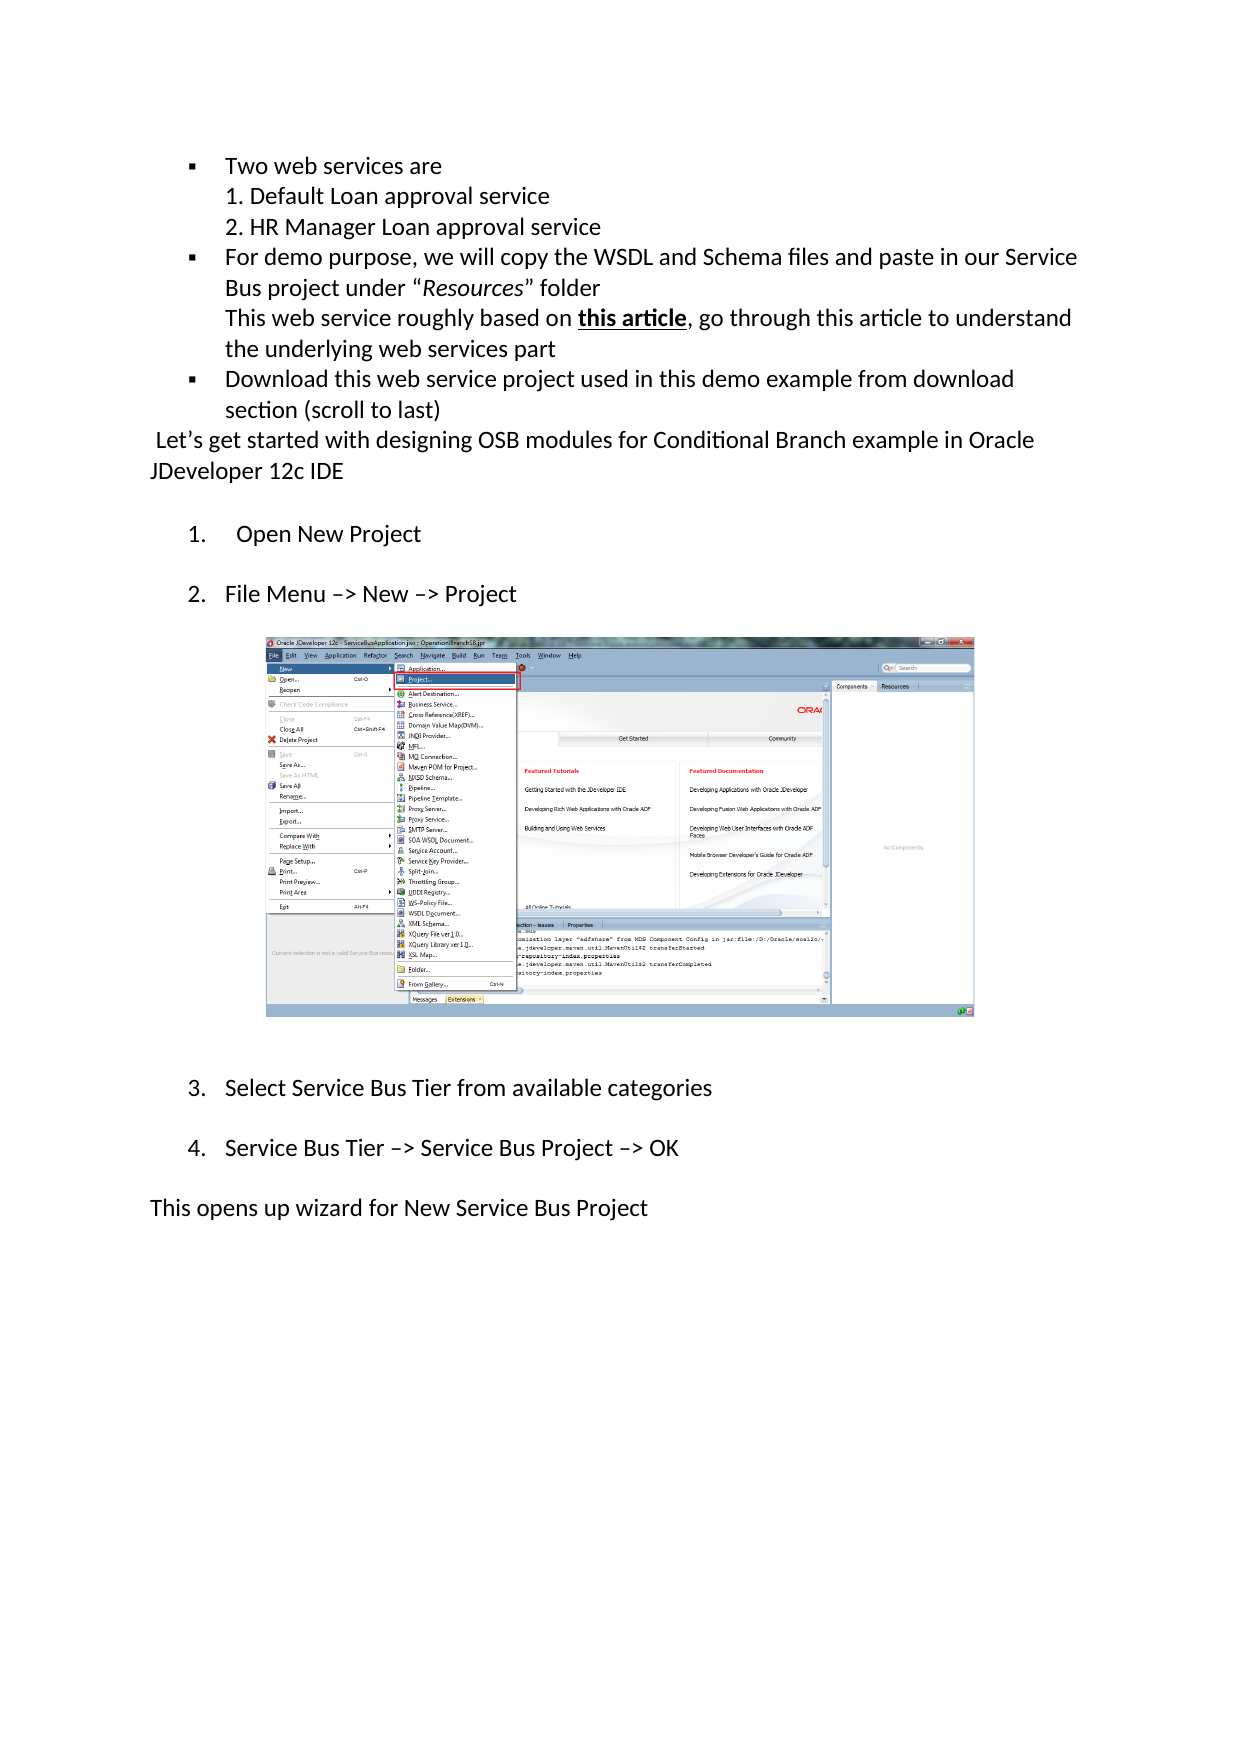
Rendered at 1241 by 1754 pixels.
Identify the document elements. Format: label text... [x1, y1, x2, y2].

list File Menu –> New –> Project [187, 578, 1090, 608]
list Service Bus Tier –> Service Bus Project –> OK [187, 1132, 1090, 1163]
list Two web services are 1. Default Loan approval service 2. HR Manager Loan approval service [187, 150, 1090, 242]
list For demo purpose, we will copy the WSDL and Schema files and paste in our Service Bus project under “Resources” folder This web service roughly based on this article, go through this article to understand the underlying web services part [187, 242, 1090, 364]
picture [265, 637, 975, 1017]
list Select Service Bus Tier from available categories [187, 1073, 1090, 1103]
text Let’s get started with designing OSB modules for Conditional Branch example in Oracle JDeveloper 12c IDE [150, 425, 1090, 486]
text This opens up wizard for New Service Bus Project [150, 1192, 1090, 1222]
list Open New Project [187, 518, 1090, 549]
list Download this web service project used in this demo example from download section (scroll to last) [187, 364, 1090, 425]
